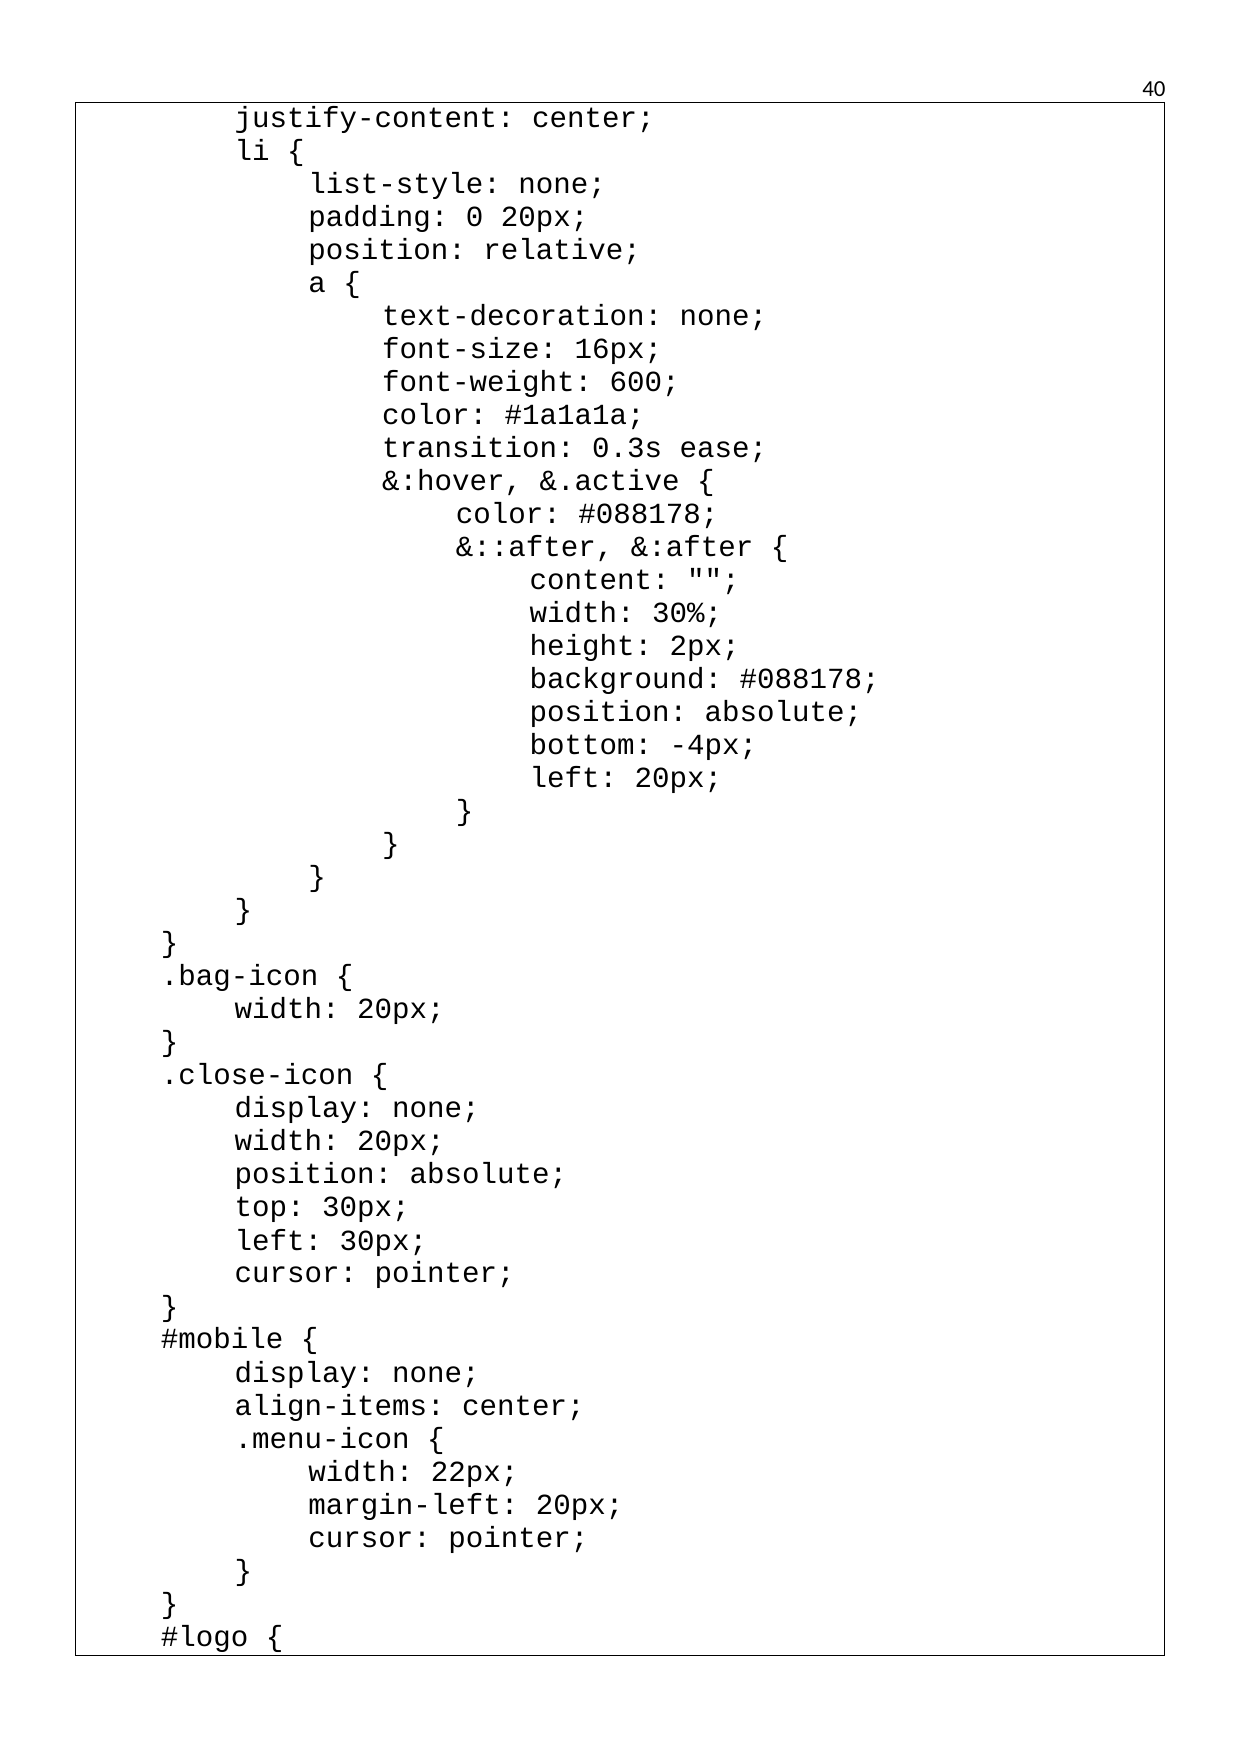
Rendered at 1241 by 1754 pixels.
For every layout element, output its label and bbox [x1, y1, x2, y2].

table_header [76, 103, 1164, 1655]
